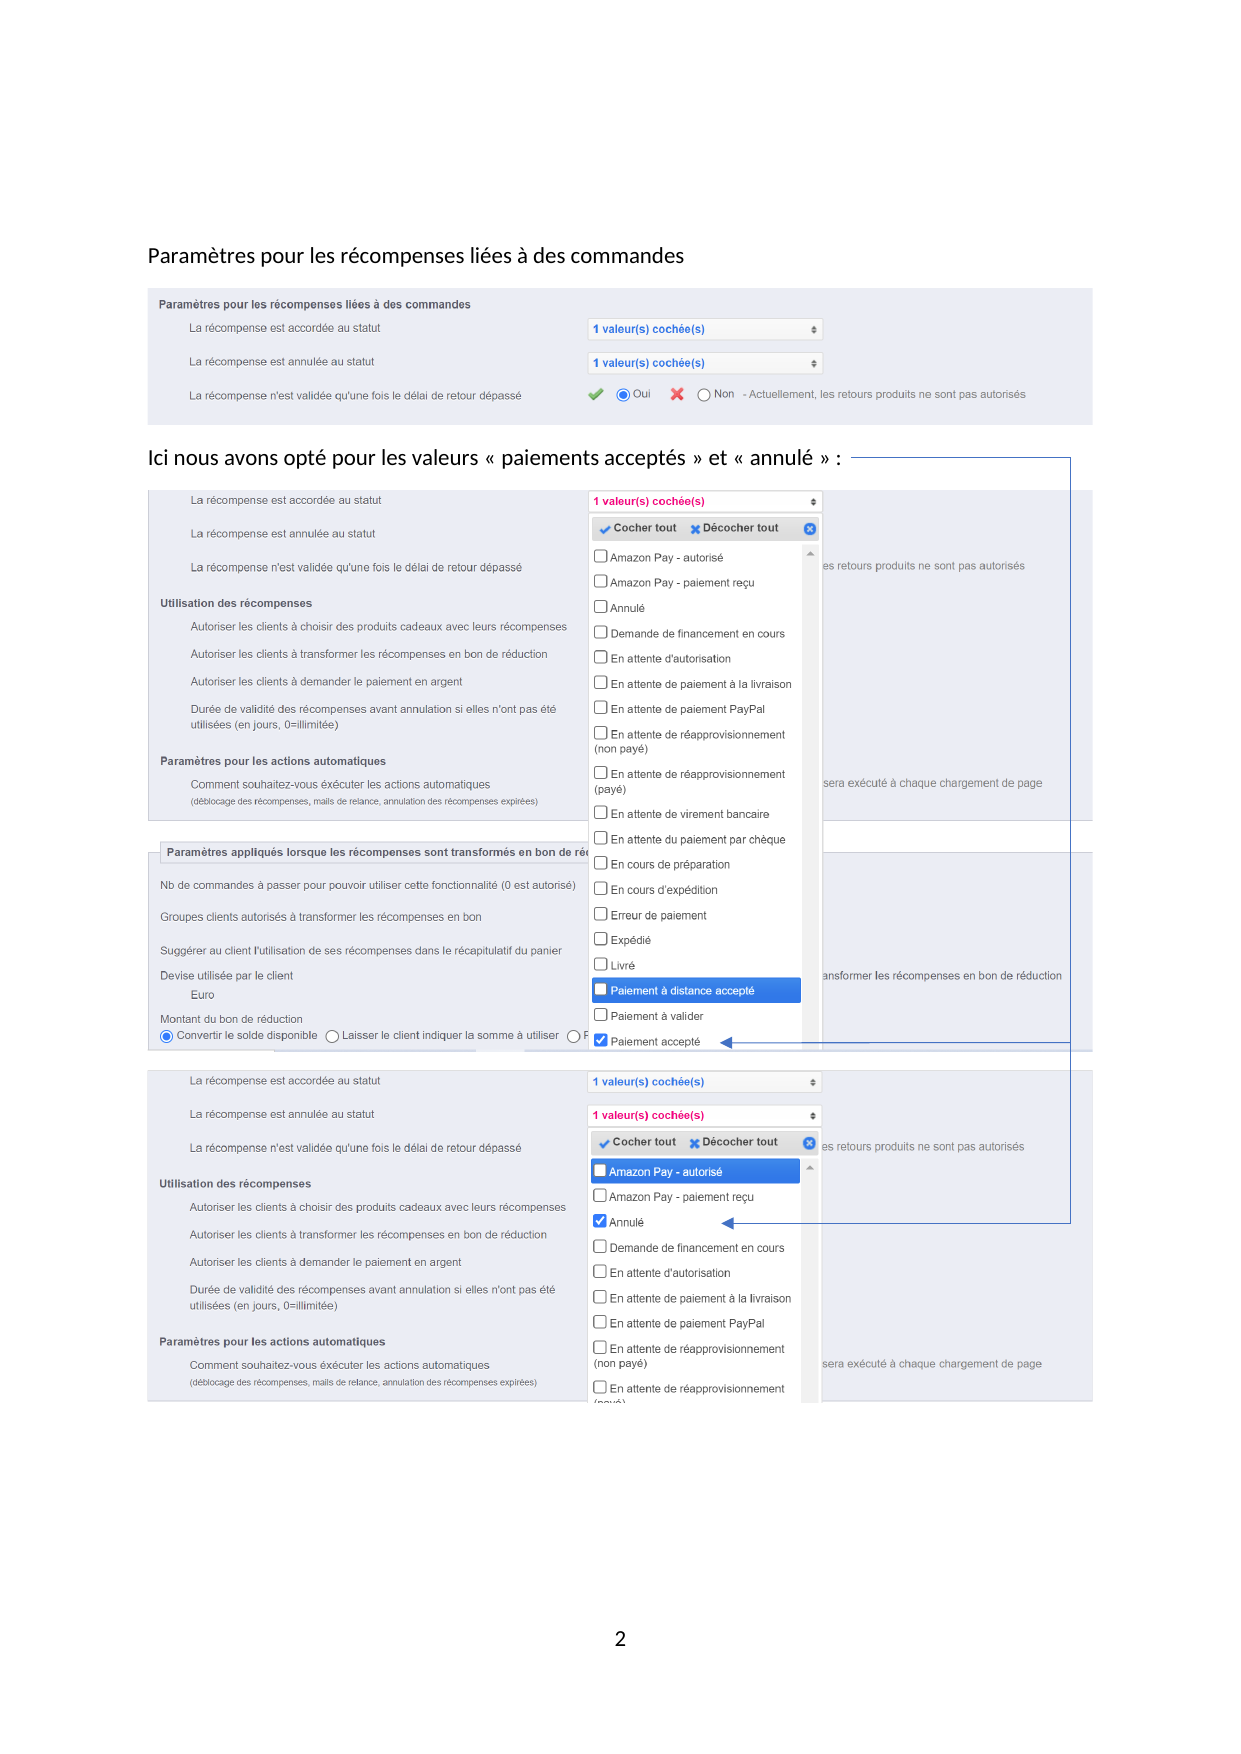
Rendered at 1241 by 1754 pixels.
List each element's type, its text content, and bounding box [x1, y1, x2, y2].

text Paramètres pour les récompenses liées à des commandes [148, 241, 1093, 269]
picture [1071, 490, 1093, 1052]
text Ici nous avons opté pour les valeurs « paiements acceptés » et « annulé » : [148, 443, 1093, 471]
picture [147, 1070, 1093, 1403]
picture [147, 288, 1093, 425]
picture [147, 490, 1070, 1052]
